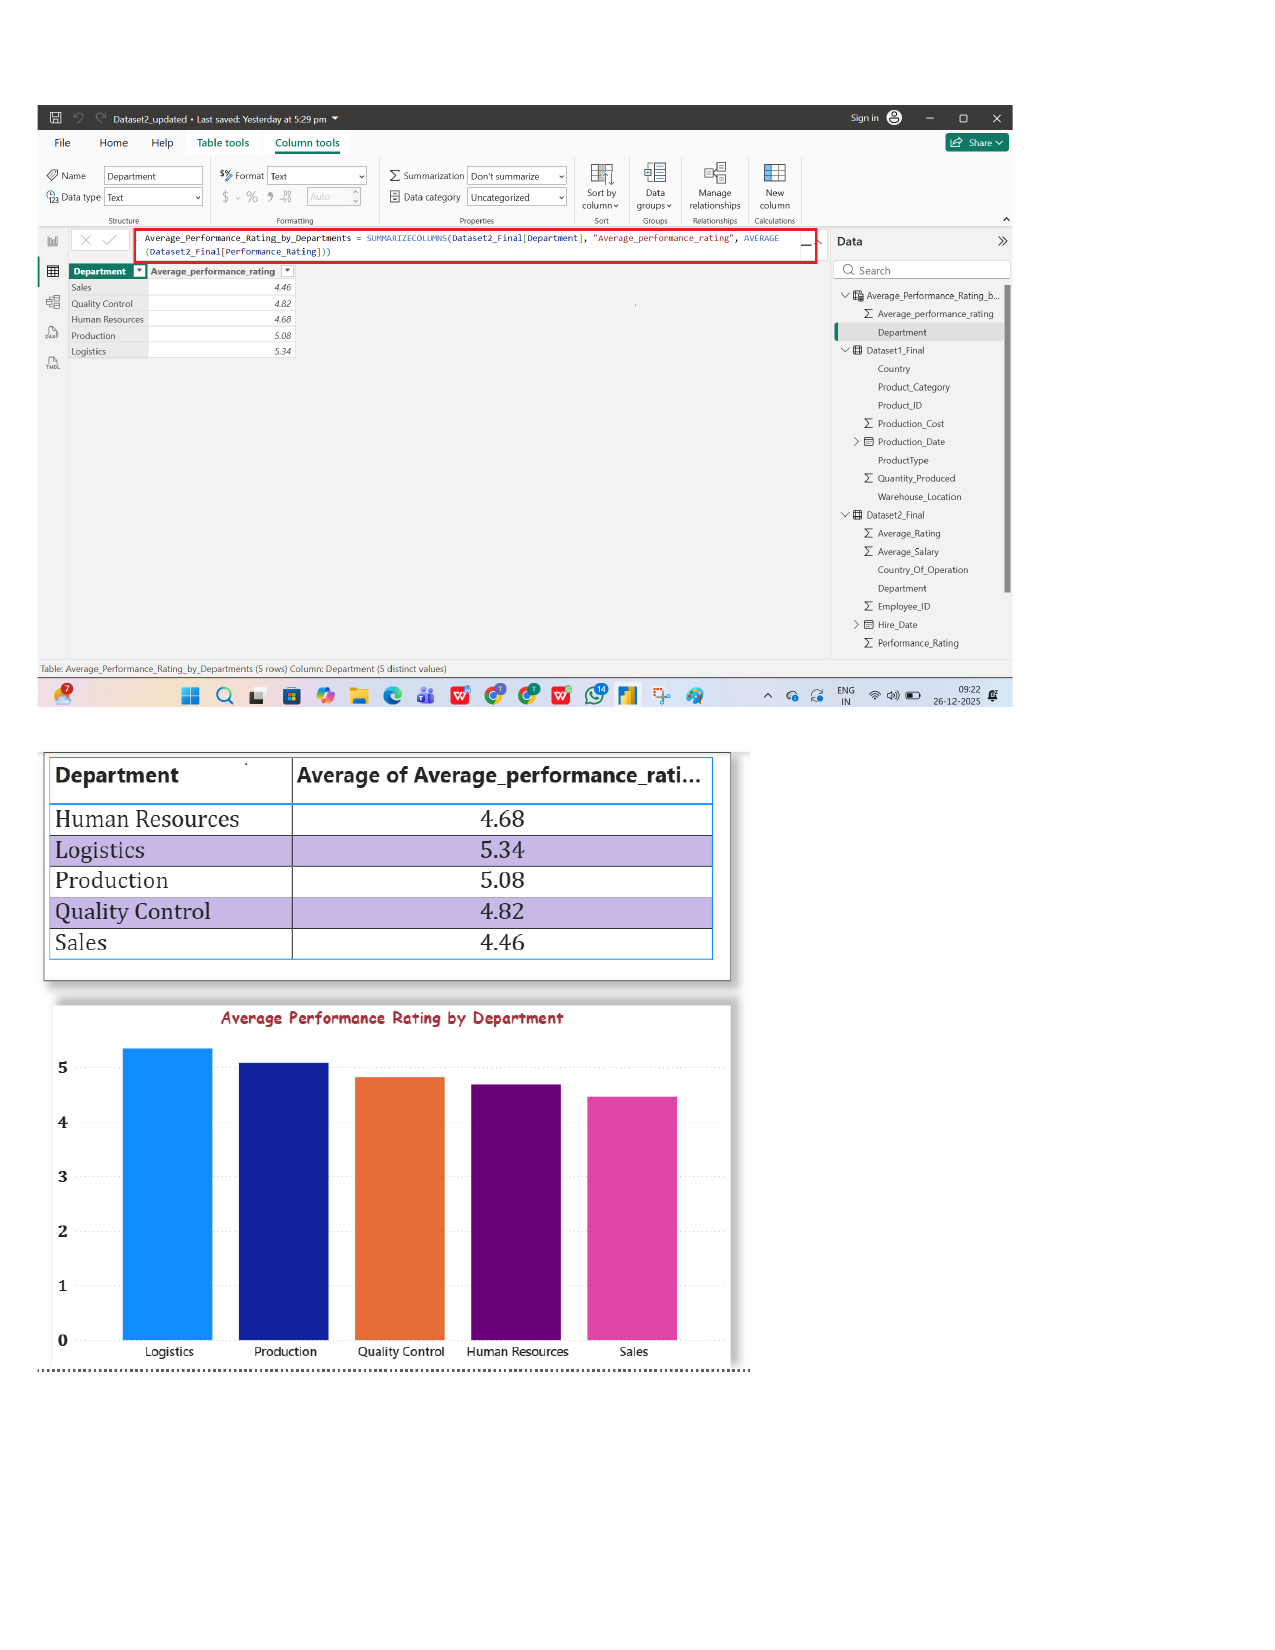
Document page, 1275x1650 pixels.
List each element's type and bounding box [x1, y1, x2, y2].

picture [37, 750, 750, 1380]
picture [37, 105, 1013, 707]
